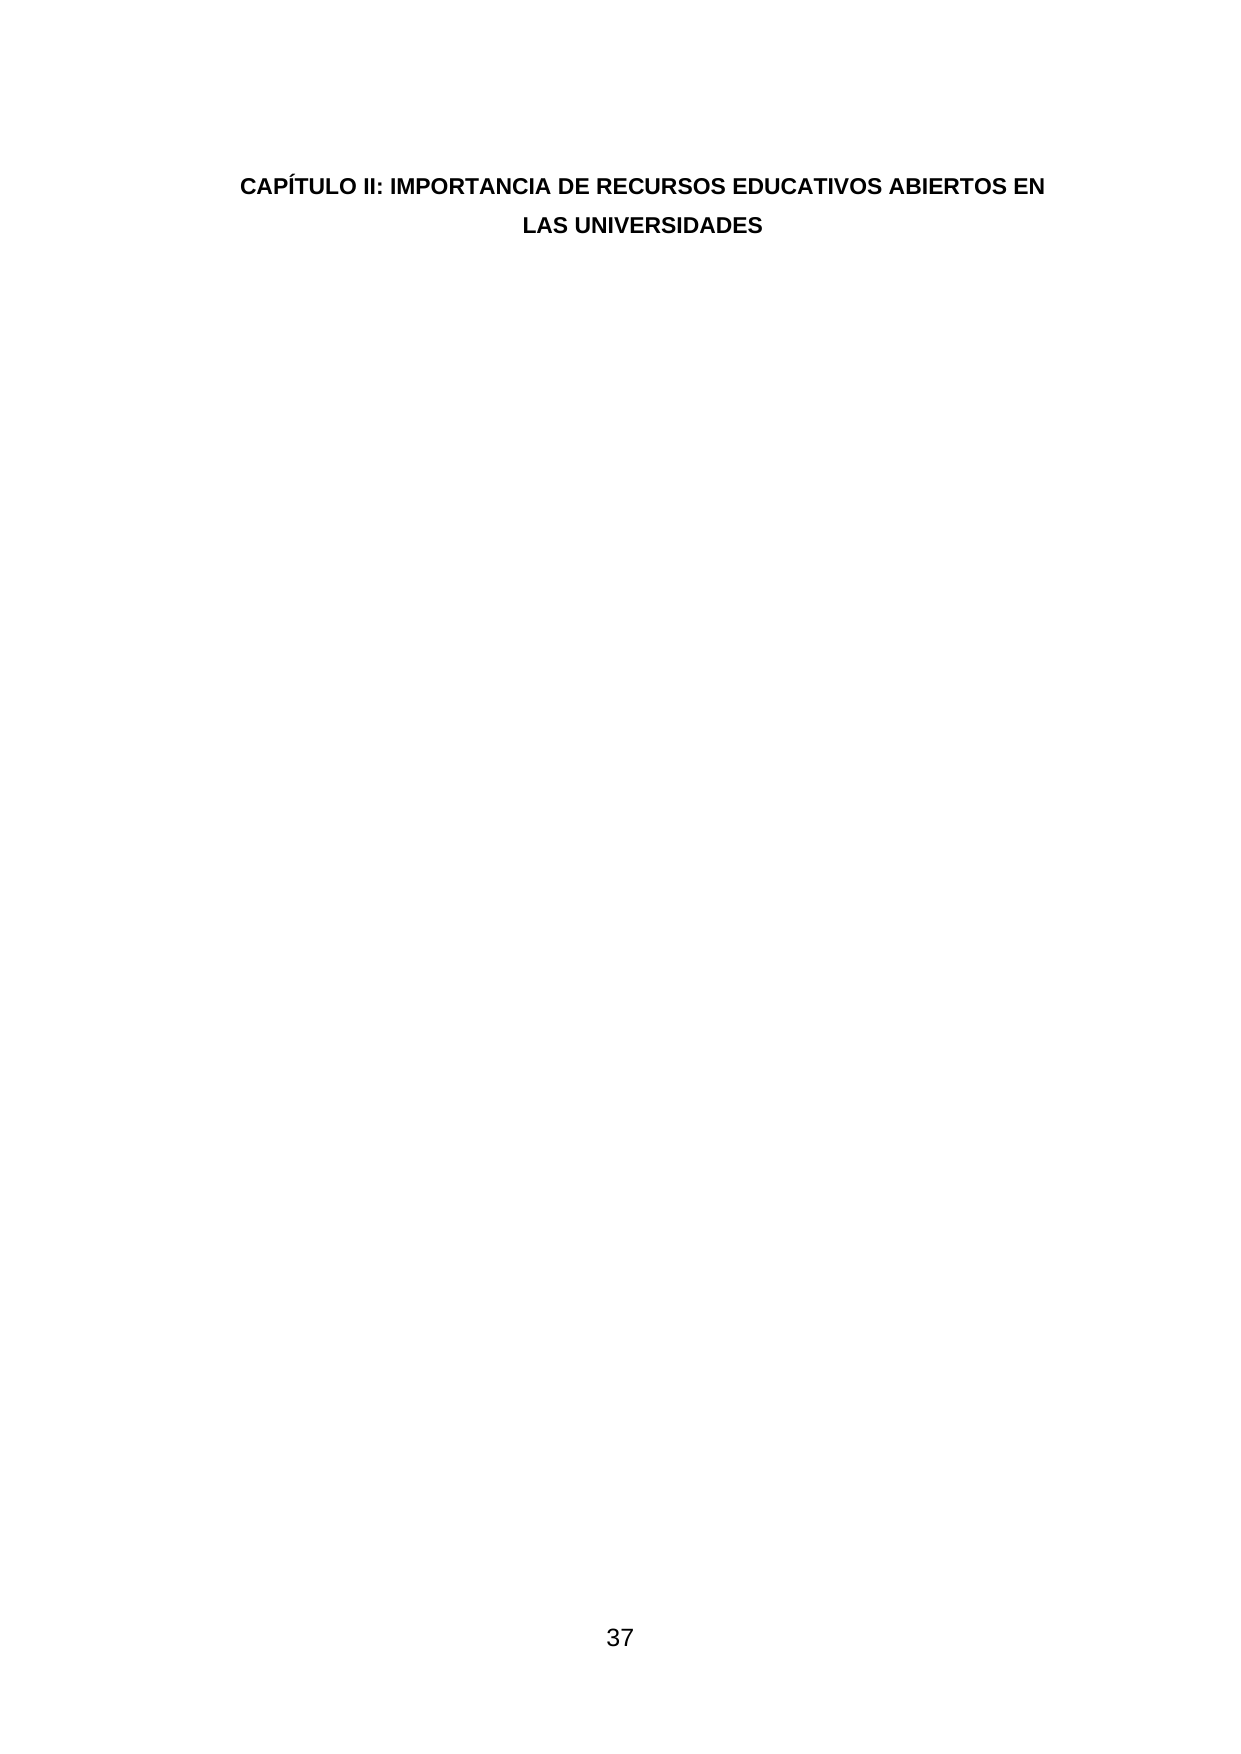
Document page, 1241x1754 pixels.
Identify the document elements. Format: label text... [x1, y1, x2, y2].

subtitle CAPÍTULO II: IMPORTANCIA DE RECURSOS EDUCATIVOS ABIERTOS EN LAS UNIVERSIDADES [222, 173, 1063, 238]
